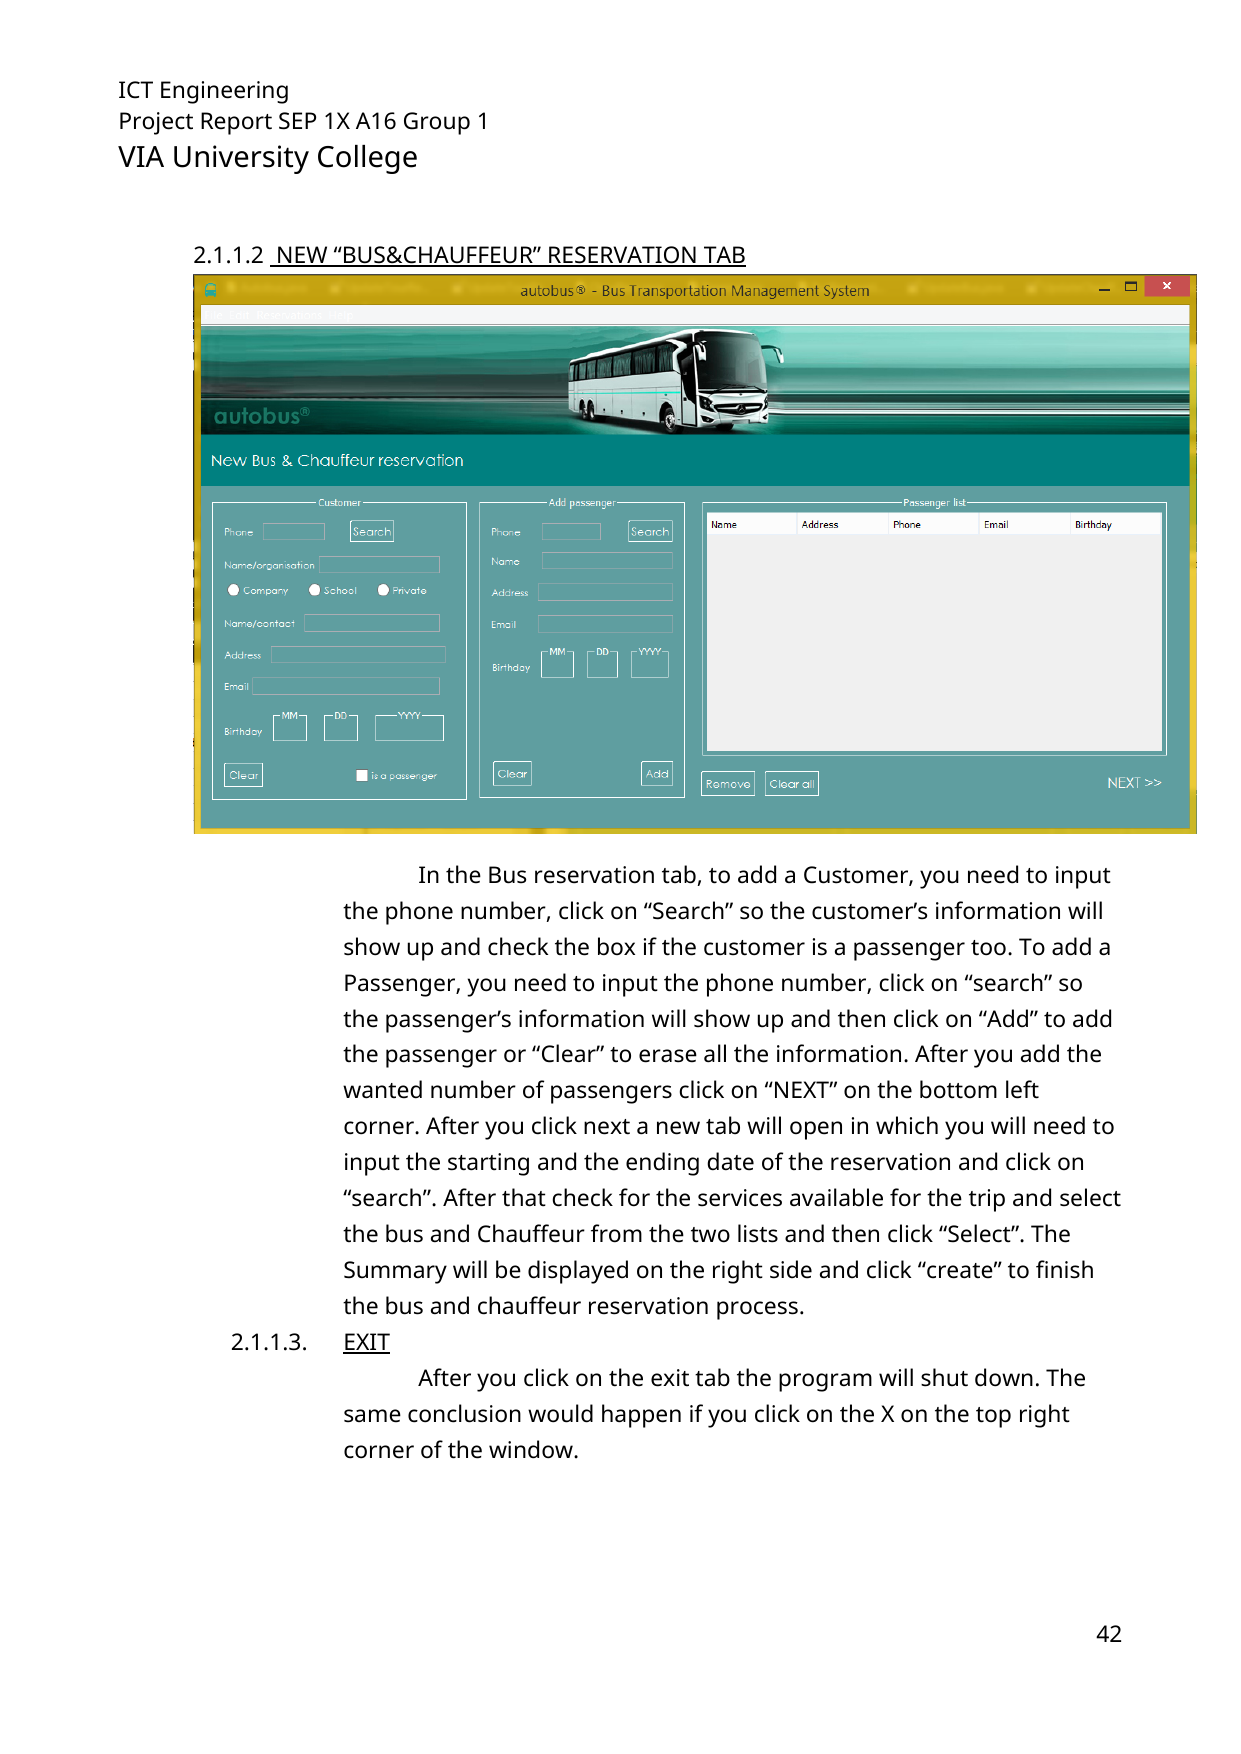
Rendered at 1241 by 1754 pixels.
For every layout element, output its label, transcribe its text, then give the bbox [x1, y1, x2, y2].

list In the Bus reservation tab, to add a Customer, you need to input the phone number, click on “Search” so the customer’s information will show up and check the box if the customer is a passenger too. To add a Passenger, you need to input the phone number, click on “search” so the passenger’s information will show up and then click on “Add” to add the passenger or “Clear” to erase all the information. After you add the wanted number of passengers click on “NEXT” on the bottom left corner. After you click next a new tab will open in which you will need to input the starting and the ending date of the reservation and click on “search”. After that check for the services available for the trip and select the bus and Chauffeur from the two lists and then click “Select”. The Summary will be displayed on the right side and click “create” to finish the bus and chauffeur reservation process. [343, 859, 1122, 1321]
picture [193, 274, 1197, 834]
list EXIT [231, 1326, 1122, 1357]
text 2.1.1.2 NEW “BUS&CHAUFFEUR” RESERVATION TAB [193, 238, 1122, 274]
list After you click on the exit tab the program will shut down. The same conclusion would happen if you click on the X on the top right corner of the window. [343, 1362, 1122, 1465]
